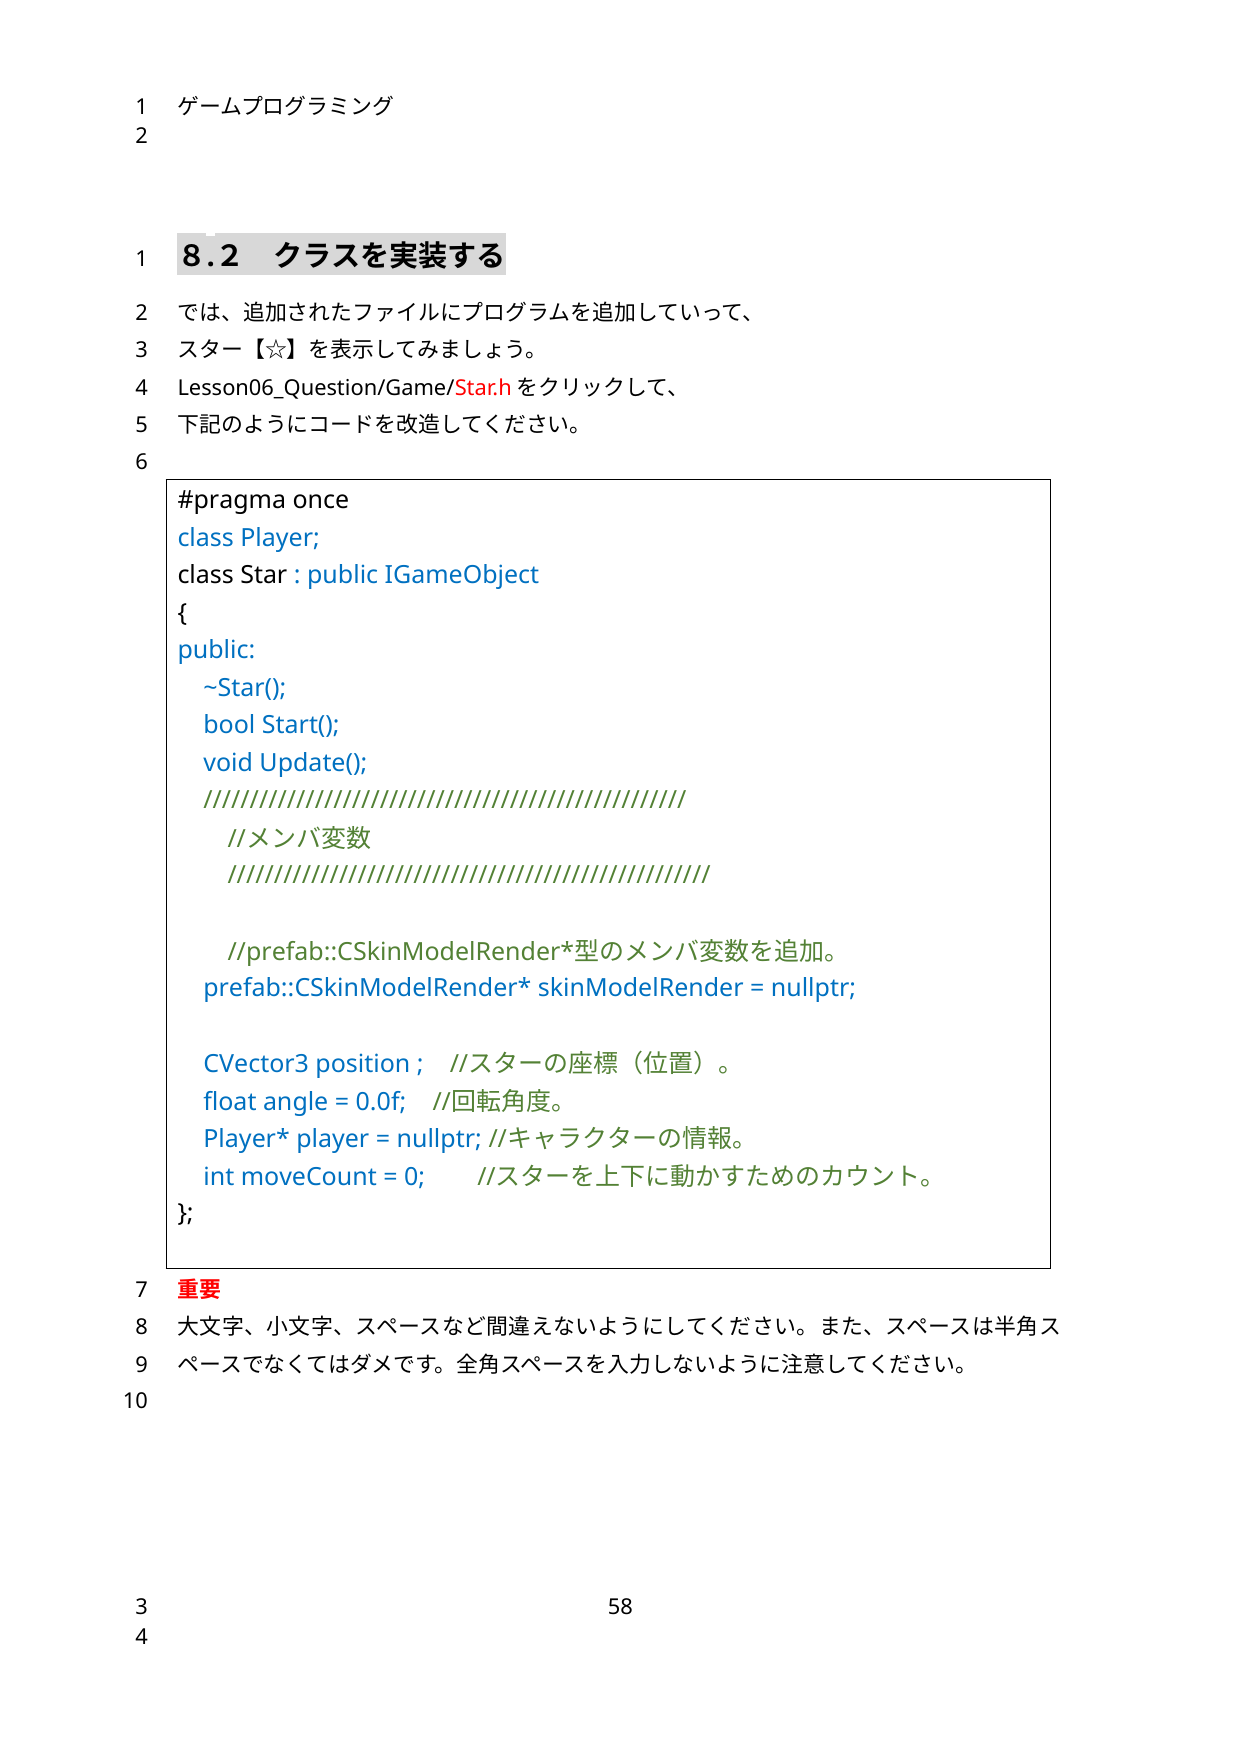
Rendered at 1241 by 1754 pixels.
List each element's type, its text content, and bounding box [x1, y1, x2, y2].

text 下記のようにコードを改造してください。 [177, 404, 1063, 442]
subtitle ８.２ クラスを実装する [177, 217, 1063, 292]
text 重要 [177, 1269, 1063, 1306]
text 大文字、小文字、スペースなど間違えないようにしてください。また、スペースは半角スペースでなくてはダメです。全角スペースを入力しないように注意してください。 [177, 1306, 1063, 1381]
text スター【☆】を表示してみましょう。 [177, 329, 1063, 367]
text では、追加されたファイルにプログラムを追加していって、 [177, 292, 1063, 329]
table_header #pragma once class Player; class Star : public IGameObject { public: ~Star(); bool Start(); void Update(); //////////////////////////////////////////////////// //メンバ変数 //////////////////////////////////////////////////// //prefab::CSkinModelRender*型のメンバ変数を追加。 prefab::CSkinModelRender* skinModelRender = nullptr; CVector3 position ; //スターの座標（位置）。 float angle = 0.0f; //回転角度。 Player* player = nullptr; //キャラクターの情報。 int moveCount = 0; //スターを上下に動かすためのカウント。 }; [167, 480, 1050, 1268]
text Lesson06_Question/Game/Star.hをクリックして、 [177, 367, 1063, 404]
